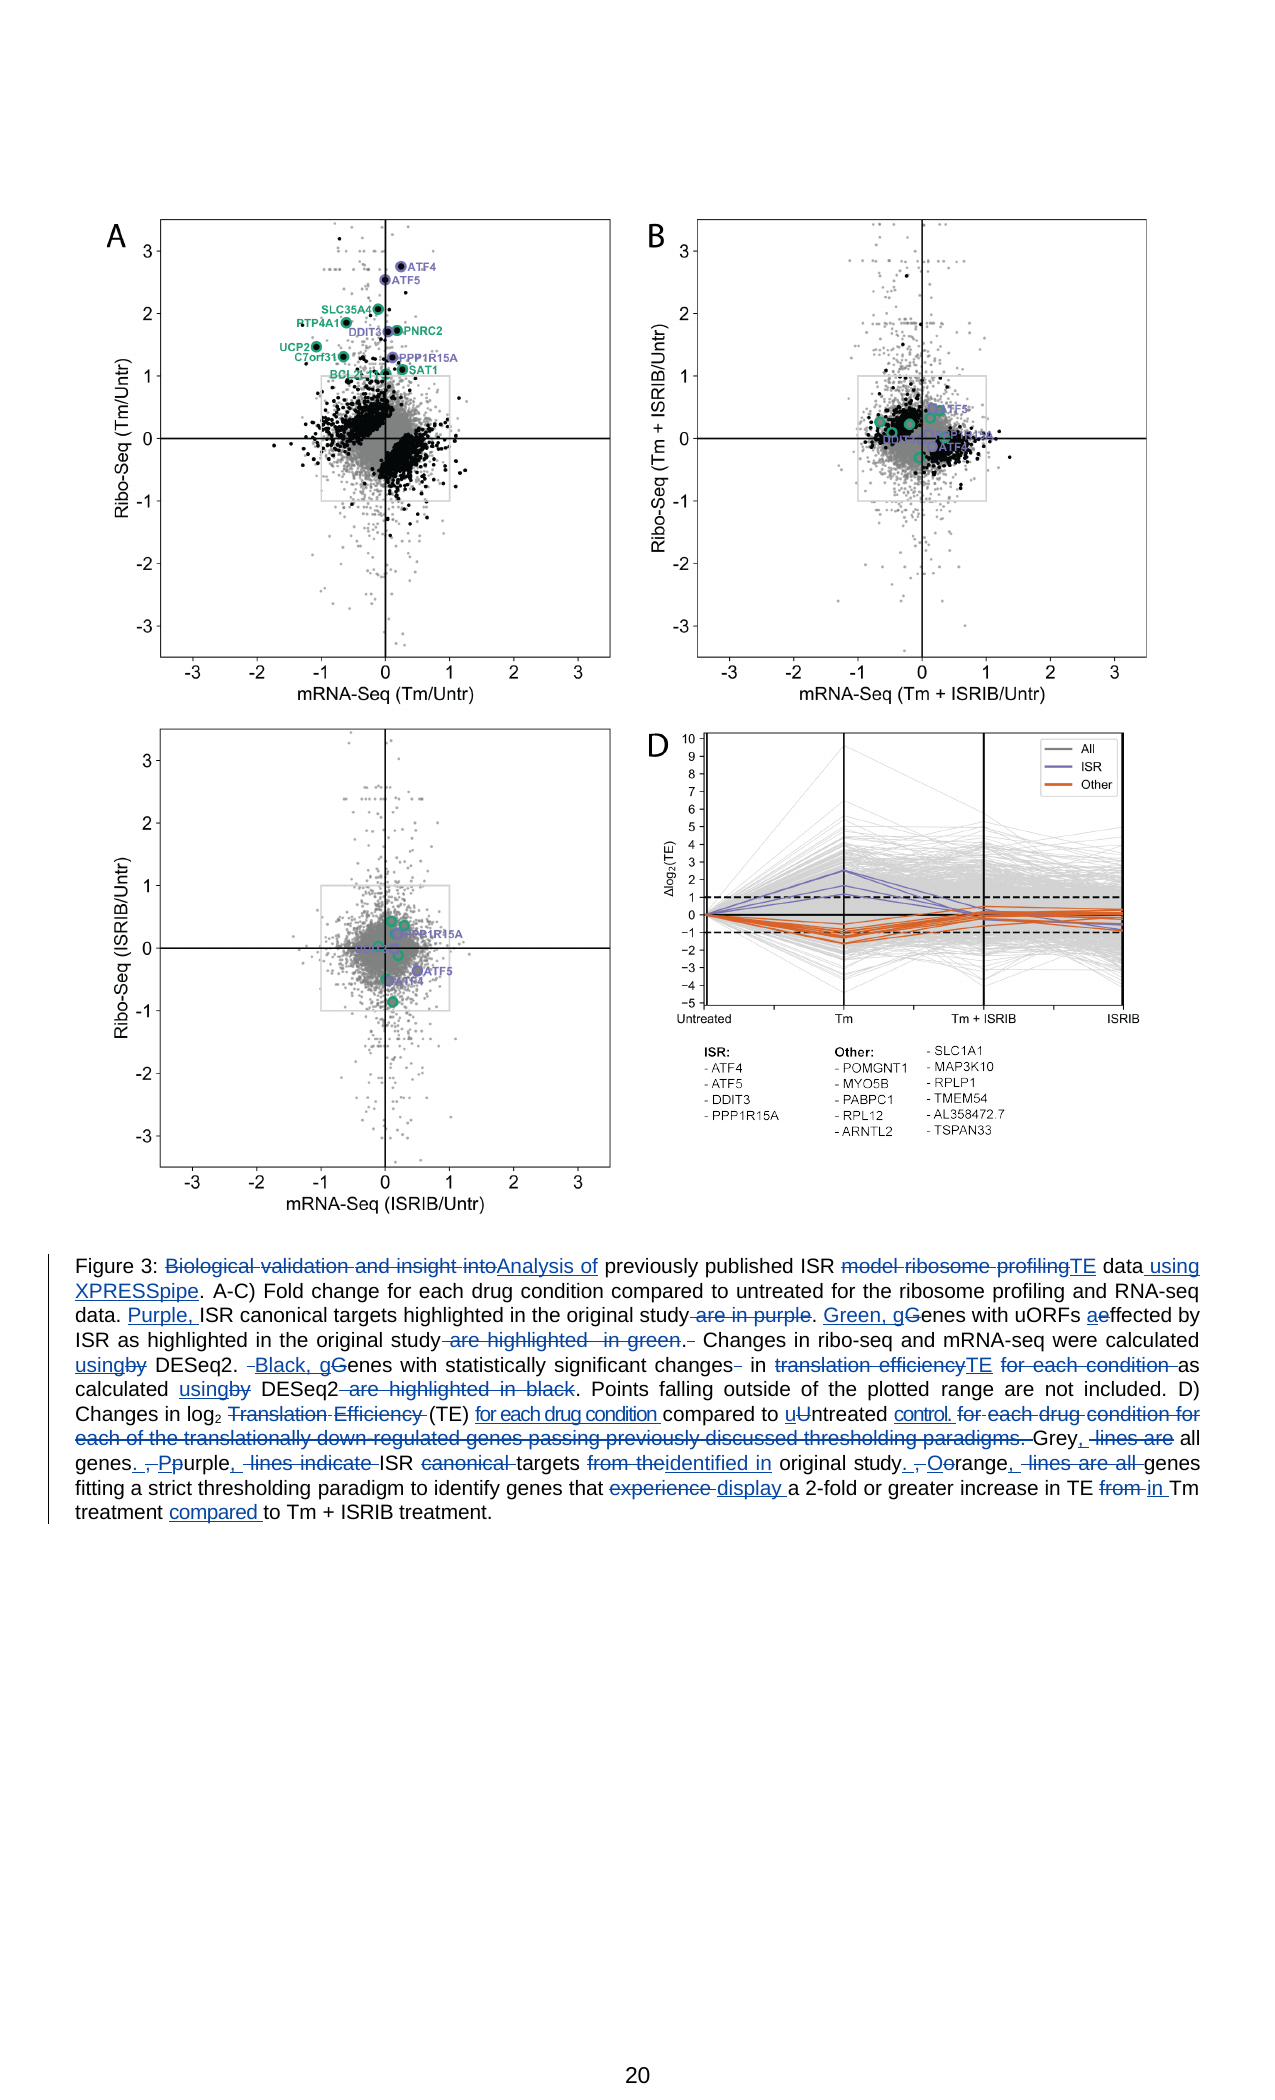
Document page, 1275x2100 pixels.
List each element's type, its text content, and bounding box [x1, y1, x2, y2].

text Figure 3: previously published ISR data. A-C) Fold change for each drug condition compared to untreated for the ribosome profiling and RNA-seq data. ISR canonical targets highlighted in the original study. enes with uORFs ffected by ISR as highlighted in the original study. Changes in ribo-seq and mRNA-seq were calculated DESeq2. enes with statistically significant changes in as calculated DESeq2. Points falling outside of the plotted range are not included. D) Changes in log2 (TE) compared to ntreated Grey all genesurpleISR targets original studyrangegenes fitting a strict thresholding paradigm to identify genes that a 2-fold or greater increase in TE Tm treatment to Tm + ISRIB treatment. [75, 1254, 1200, 1524]
picture [106, 219, 1147, 1214]
